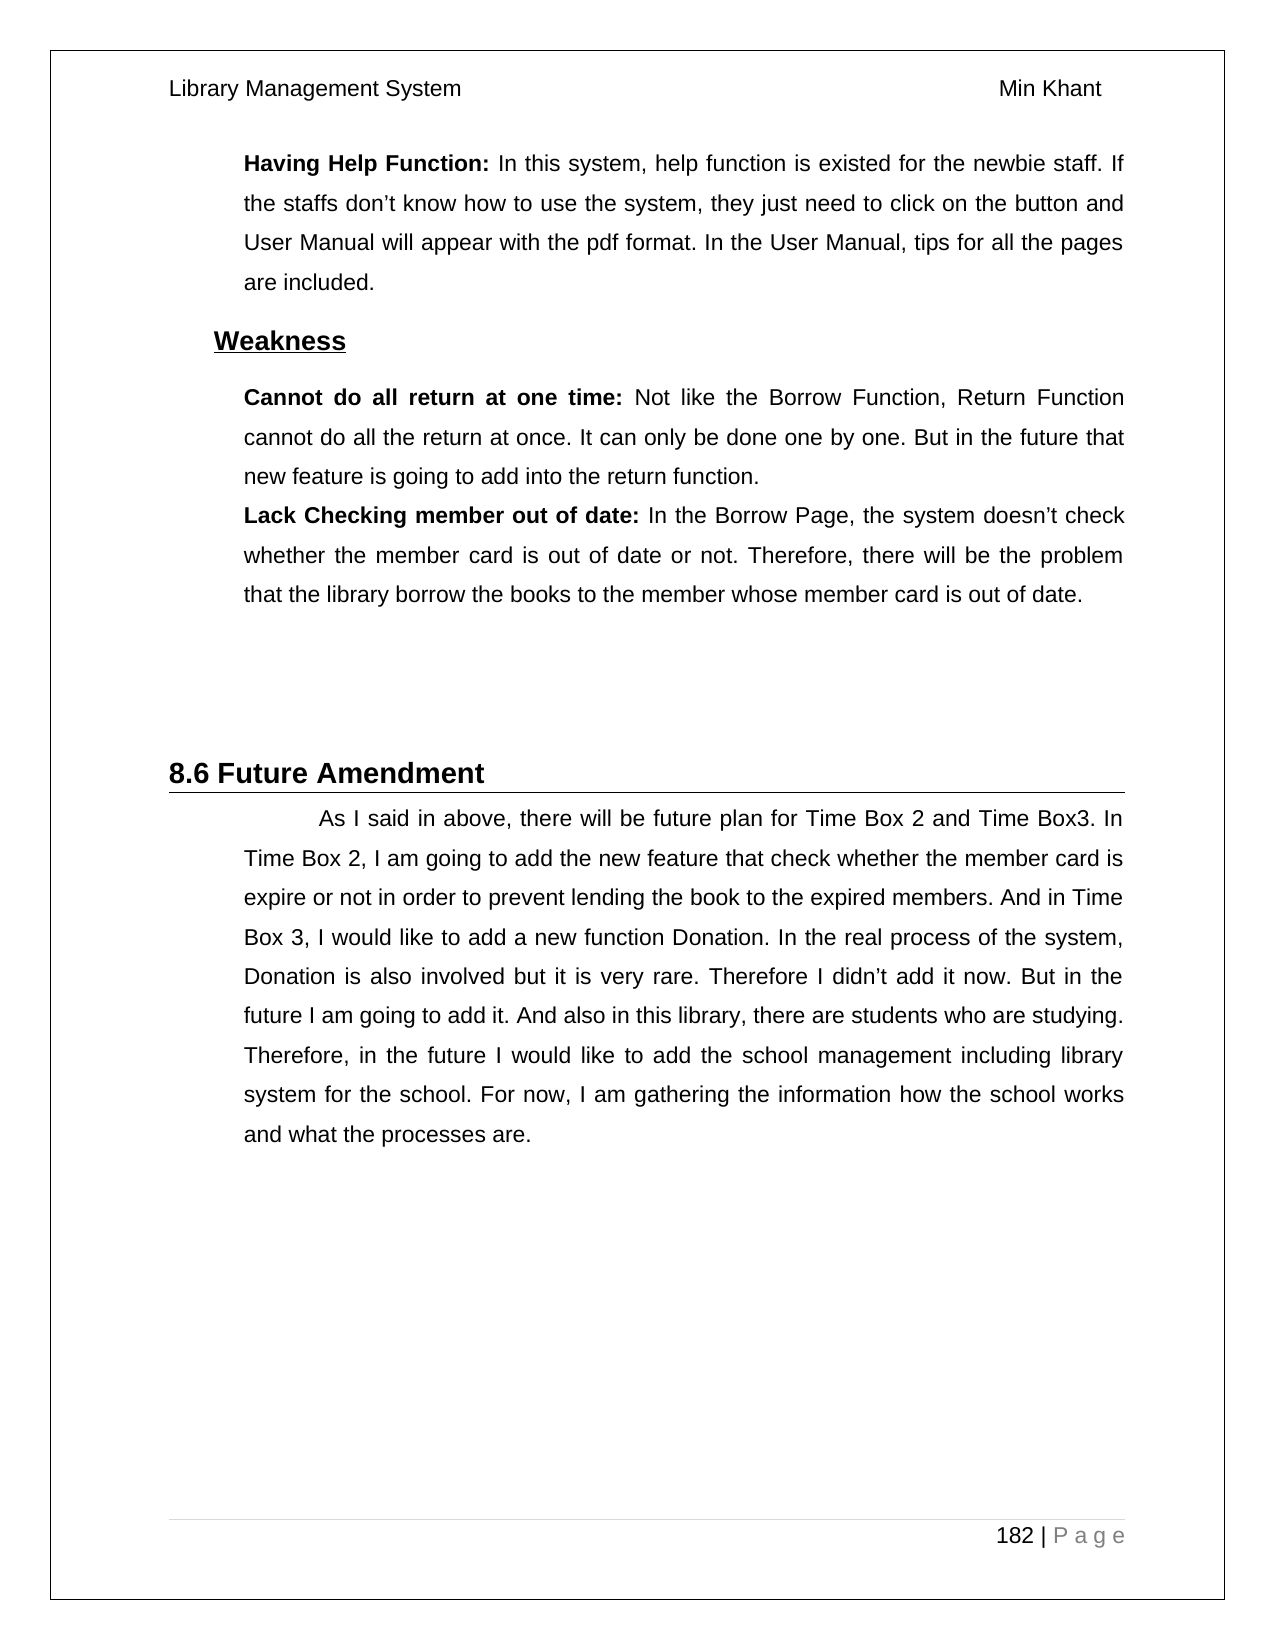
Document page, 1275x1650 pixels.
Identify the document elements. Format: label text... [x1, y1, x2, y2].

subtitle Weakness [214, 324, 1125, 356]
list Cannot do all return at one time: Not like the Borrow Function, Return Function cannot do all the return at once. It can only be done one by one. But in the future that new feature is going to add into the return function. [244, 384, 1125, 489]
list As I said in above, there will be future plan for Time Box 2 and Time Box3. In Time Box 2, I am going to add the new feature that check whether the member card is expire or not in order to prevent lending the book to the expired members. And in Time Box 3, I would like to add a new function Donation. In the real process of the system, Donation is also involved but it is very rare. Therefore I didn’t add it now. But in the future I am going to add it. And also in this library, there are students who are studying. Therefore, in the future I would like to add the school management including library system for the school. For now, I am gathering the information how the school works and what the processes are. [244, 805, 1125, 1147]
subtitle 8.6 Future Amendment [169, 756, 1125, 792]
list Having Help Function: In this system, help function is existed for the newbie staff. If the staffs don’t know how to use the system, they just need to click on the button and User Manual will appear with the pdf format. In the User Manual, tips for all the pages are included. [244, 150, 1125, 295]
list Lack Checking member out of date: In the Borrow Page, the system doesn’t check whether the member card is out of date or not. Therefore, there will be the problem that the library borrow the books to the member whose member card is out of date. [244, 502, 1125, 608]
